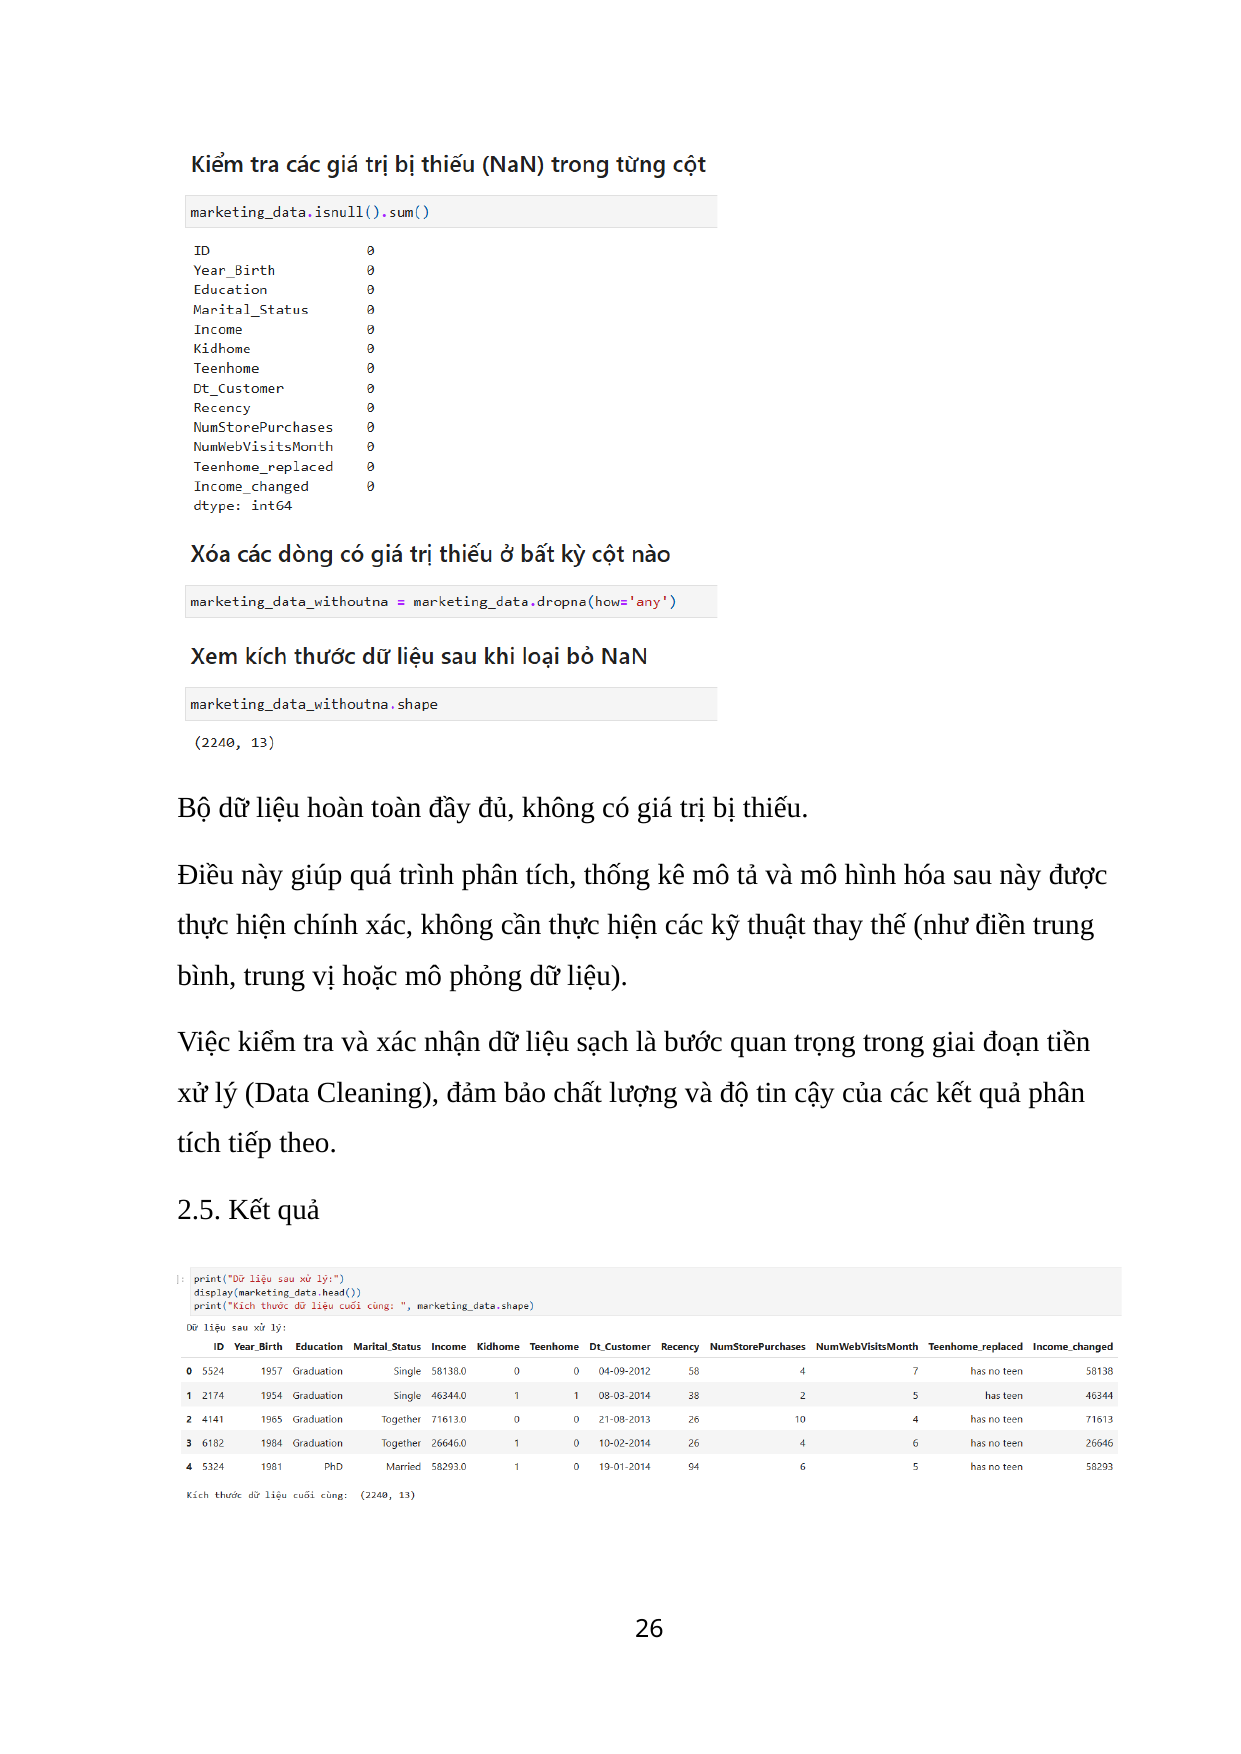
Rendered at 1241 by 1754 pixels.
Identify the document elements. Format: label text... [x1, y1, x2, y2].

text 2.5. Kết quả [177, 1192, 1122, 1226]
text Việc kiểm tra và xác nhận dữ liệu sạch là bước quan trọng trong giai đoạn tiền xử lý (Data Cleaning), đảm bảo chất lượng và độ tin cậy của các kết quả phân tích tiếp theo. [177, 1024, 1122, 1159]
picture [177, 1259, 1122, 1503]
text Bộ dữ liệu hoàn toàn đầy đủ, không có giá trị bị thiếu. [177, 790, 1122, 823]
picture [177, 147, 718, 757]
text Điều này giúp quá trình phân tích, thống kê mô tả và mô hình hóa sau này được thực hiện chính xác, không cần thực hiện các kỹ thuật thay thế (như điền trung bình, trung vị hoặc mô phỏng dữ liệu). [177, 857, 1122, 991]
